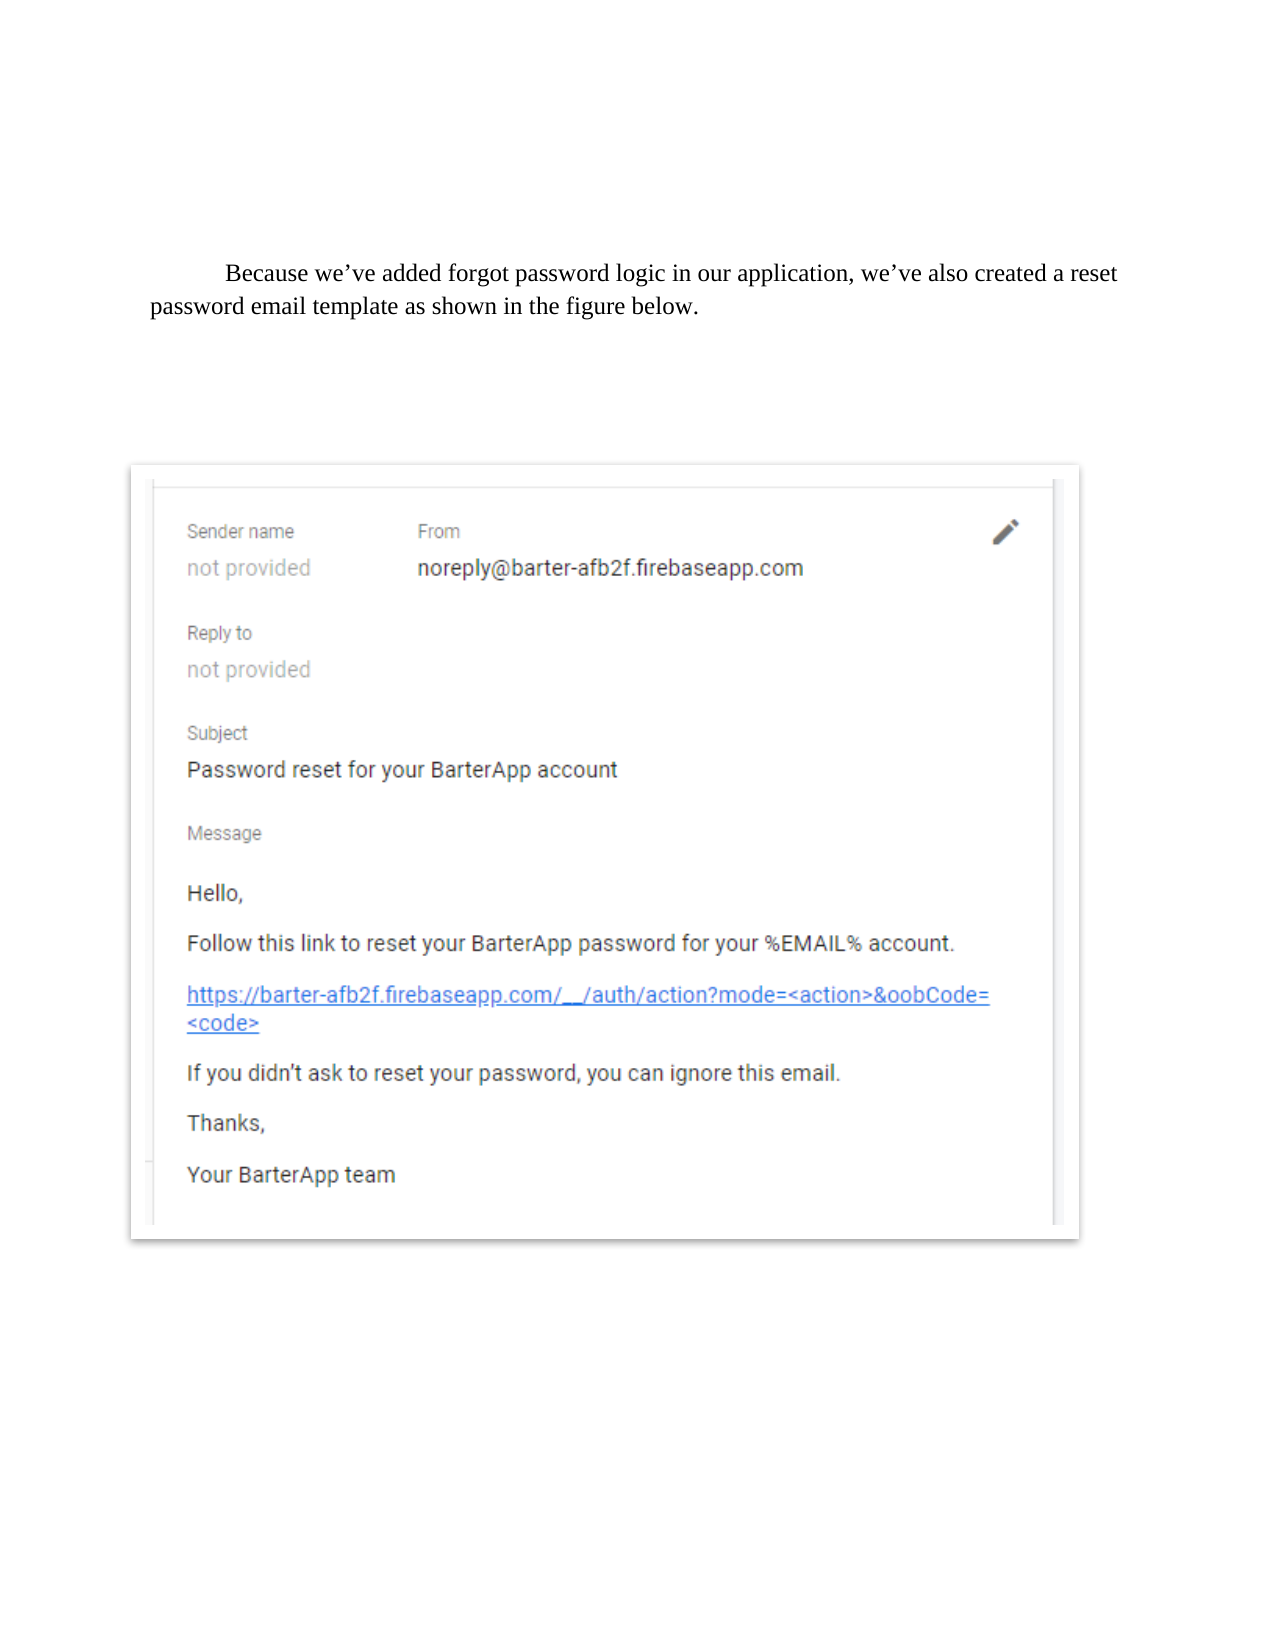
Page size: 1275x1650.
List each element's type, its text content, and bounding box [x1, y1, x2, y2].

picture [145, 479, 1064, 1225]
text Because we’ve added forgot password logic in our application, we’ve also created a reset password email template as shown in the figure below. [150, 258, 1125, 319]
